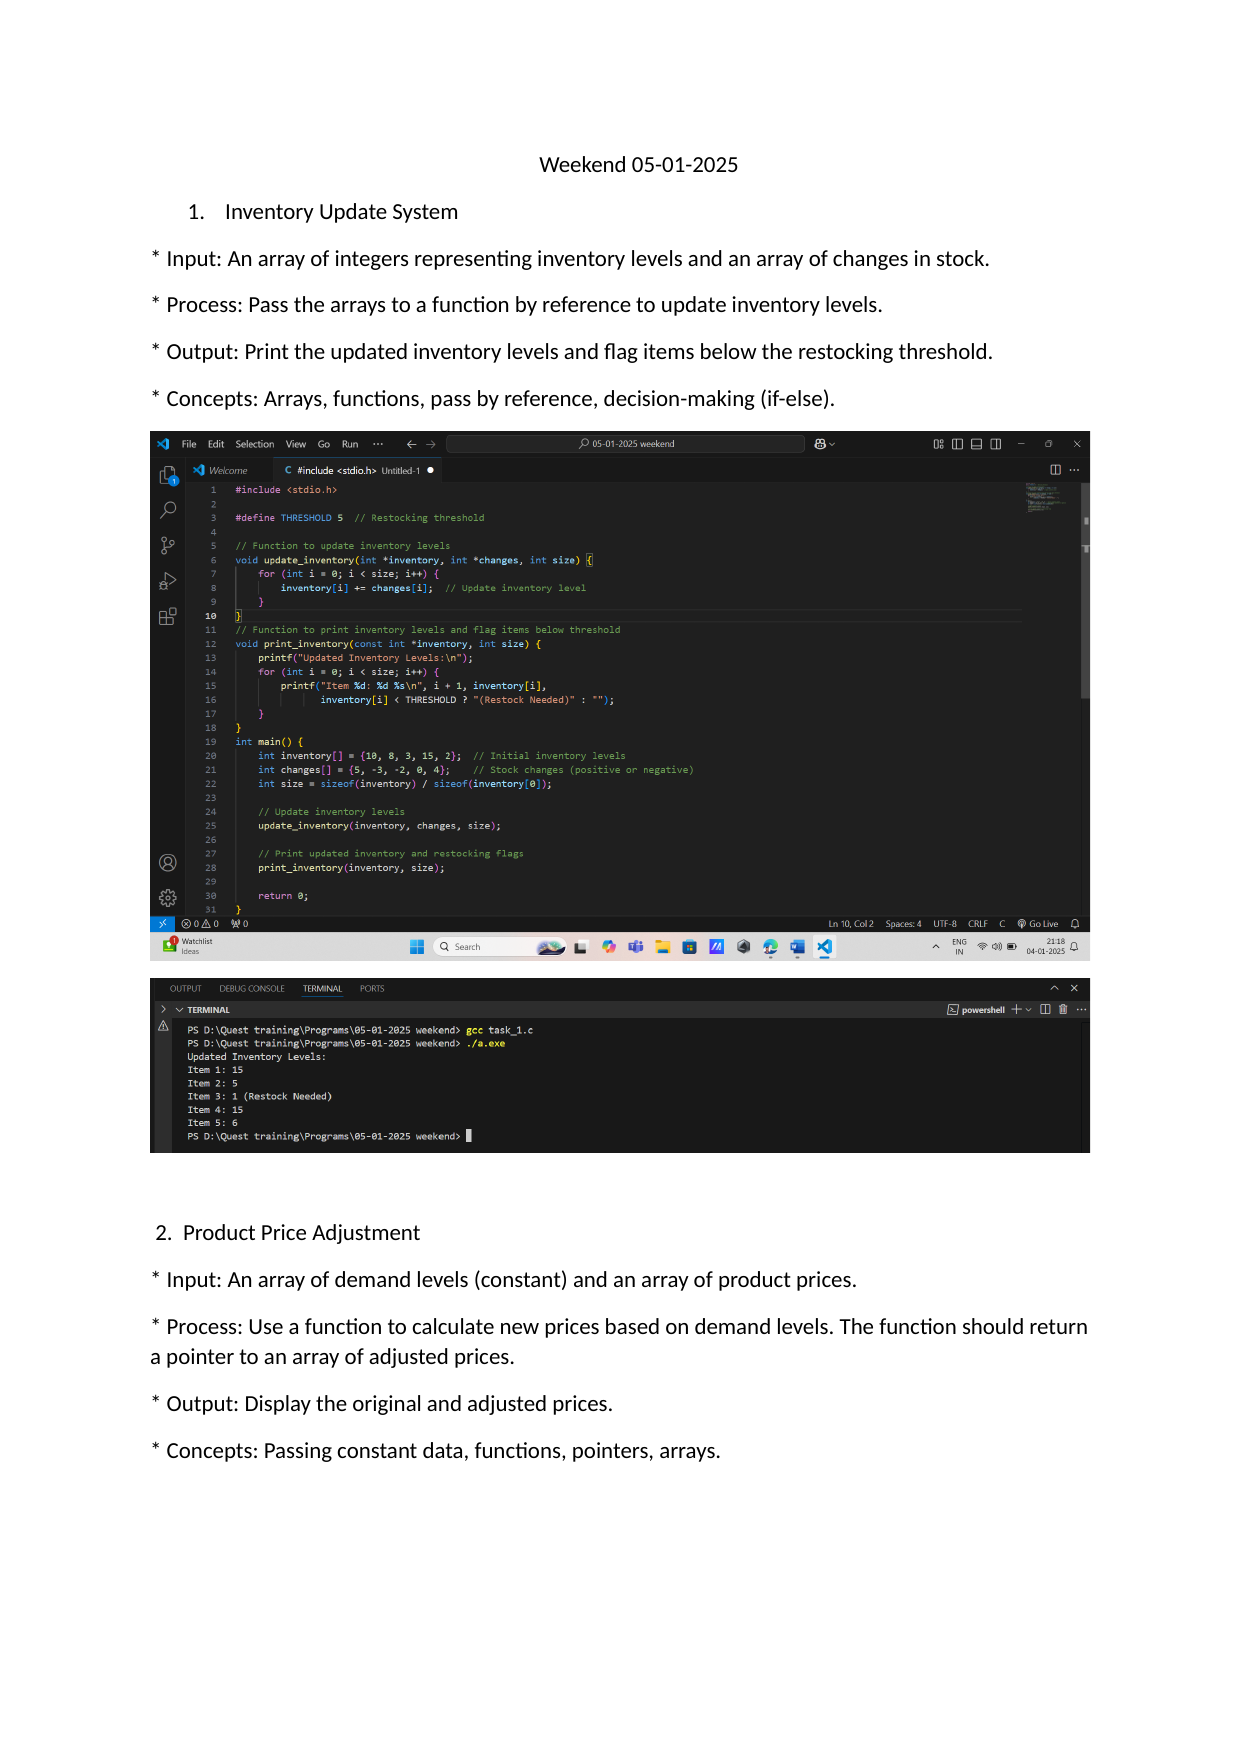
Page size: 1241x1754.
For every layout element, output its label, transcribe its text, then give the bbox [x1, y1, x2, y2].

text * Output: Display the original and adjusted prices. [150, 1389, 1090, 1417]
picture [150, 431, 1091, 961]
text * Concepts: Passing constant data, functions, pointers, arrays. [150, 1436, 1090, 1464]
text * Input: An array of integers representing inventory levels and an array of changes in stock. [150, 244, 1090, 272]
picture [150, 978, 1091, 1153]
text * Output: Print the updated inventory levels and flag items below the restocking threshold. [150, 337, 1090, 366]
text 2. Product Price Adjustment [150, 1218, 1090, 1246]
text * Input: An array of demand levels (constant) and an array of product prices. [150, 1265, 1090, 1293]
list Inventory Update System [187, 197, 1090, 225]
text * Process: Use a function to calculate new prices based on demand levels. The function should return a pointer to an array of adjusted prices. [150, 1312, 1090, 1370]
text * Concepts: Arrays, functions, pass by reference, decision-making (if-else). [150, 384, 1090, 412]
text Weekend 05-01-2025 [187, 150, 1090, 178]
text * Process: Pass the arrays to a function by reference to update inventory levels. [150, 291, 1090, 319]
